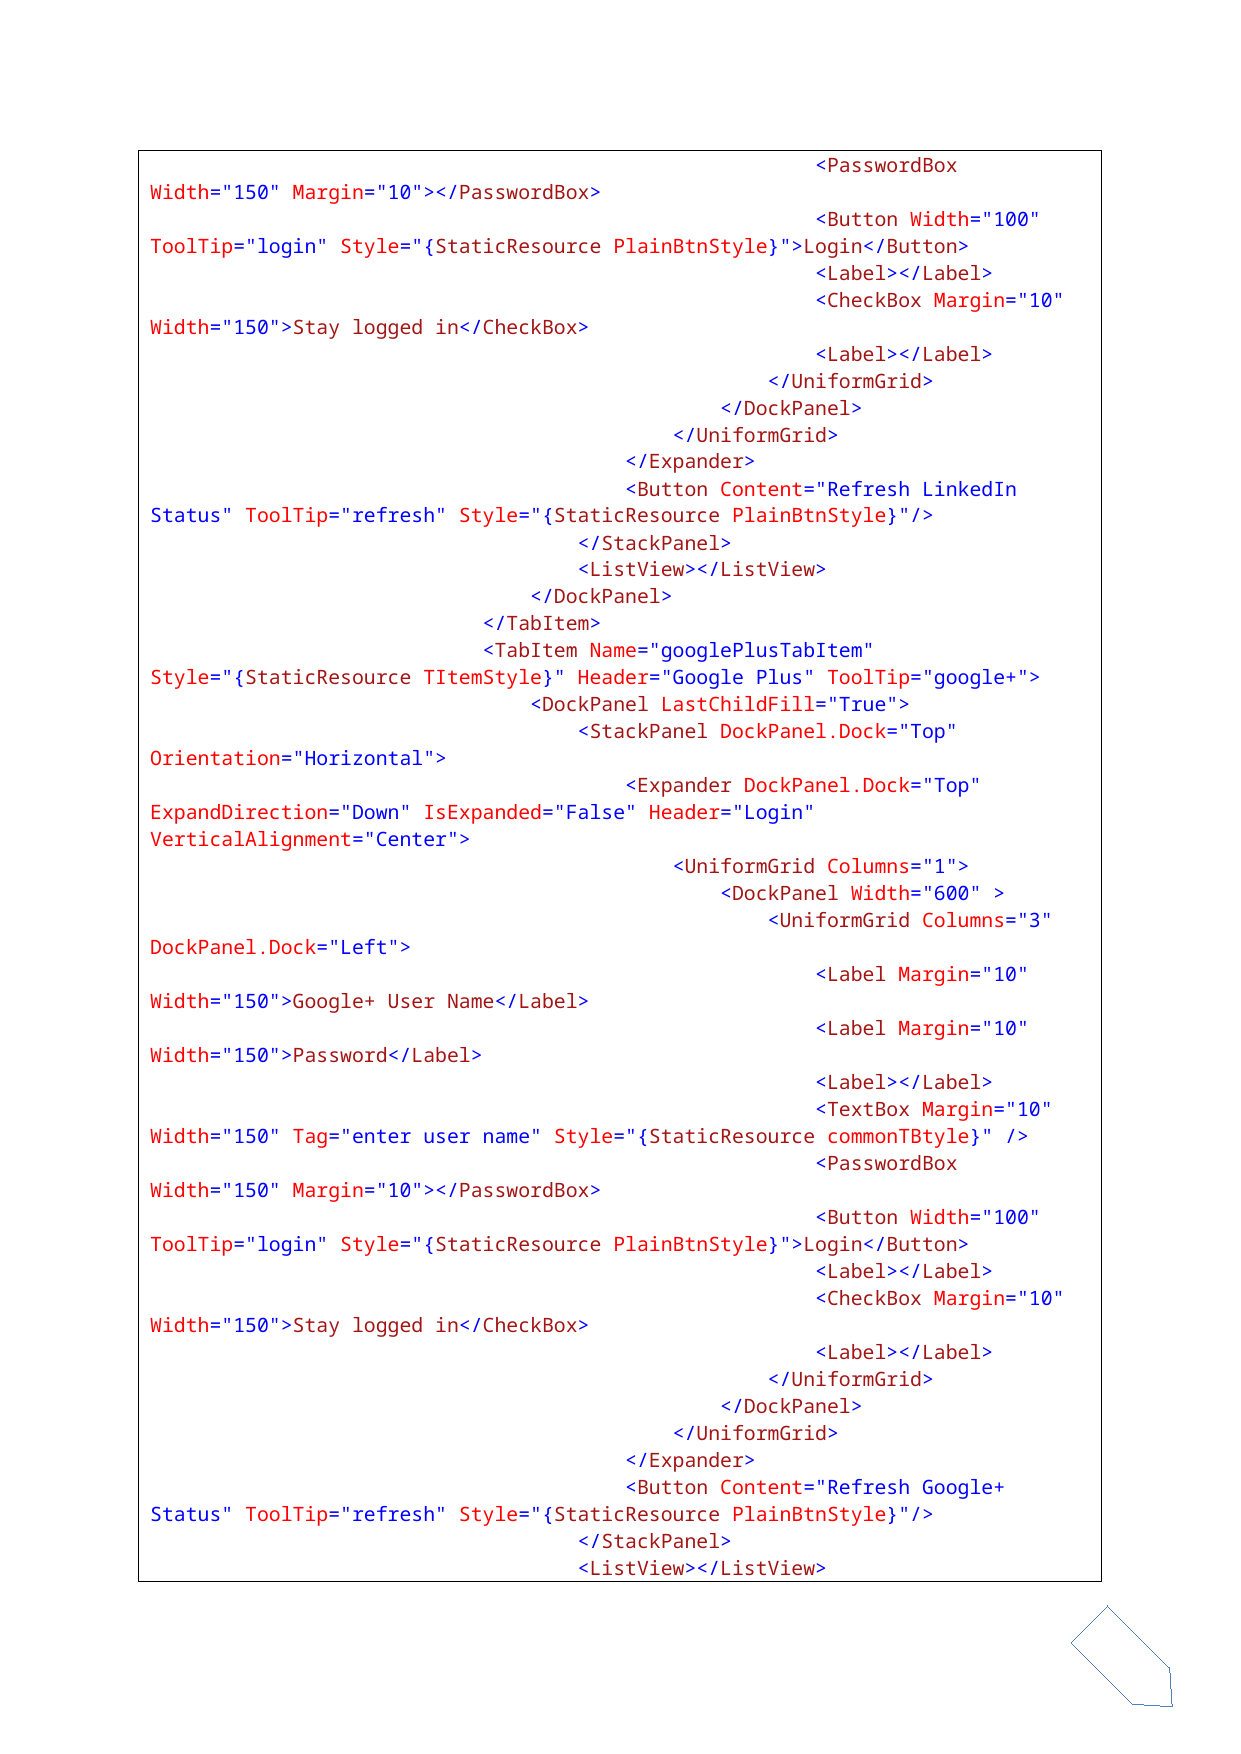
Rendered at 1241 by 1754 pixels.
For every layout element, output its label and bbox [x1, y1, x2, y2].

table_cell [139, 151, 1101, 1581]
